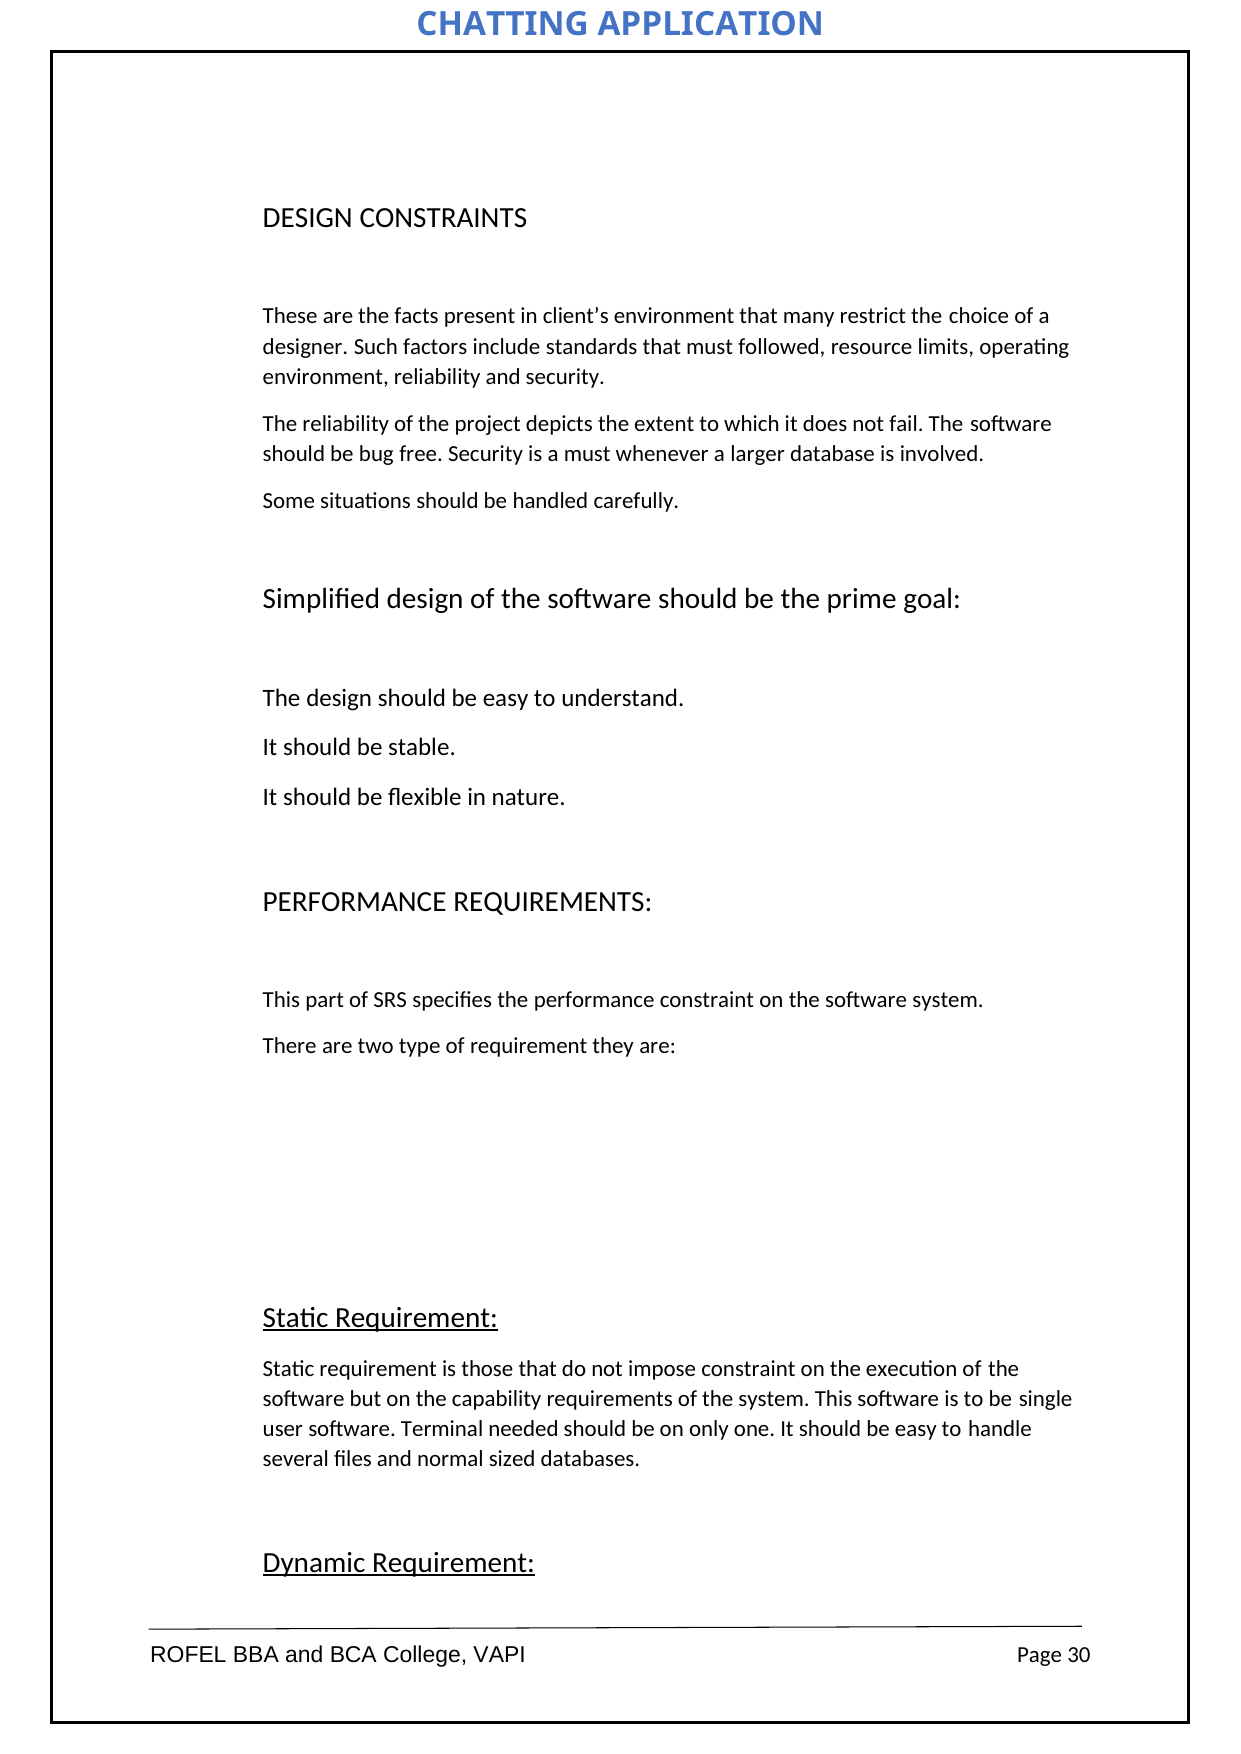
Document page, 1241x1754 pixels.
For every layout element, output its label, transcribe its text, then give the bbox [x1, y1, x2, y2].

text There are two type of requirement they are: [262, 1032, 1090, 1059]
text This part of SRS specifies the performance constraint on the software system. [262, 985, 1090, 1013]
text Static requirement is those that do not impose constraint on the execution of the software but on the capability requirements of the system. This software is to be single user software. Terminal needed should be on only one. It should be easy to handle several files and normal sized databases. [262, 1354, 1090, 1472]
text The reliability of the project depicts the extent to which it does not fail. The software should be bug free. Security is a must whenever a larger database is involved. [262, 409, 1090, 467]
text These are the facts present in client’s environment that many restrict the choice of a designer. Such factors include standards that must followed, resource limits, operating environment, reliability and security. [262, 302, 1090, 390]
text DESIGN CONSTRAINTS [262, 199, 1090, 235]
text Dynamic Requirement: [262, 1544, 1090, 1579]
text It should be stable. [262, 731, 1090, 762]
text Some situations should be handled carefully. [262, 486, 1090, 514]
text PERFORMANCE REQUIREMENTS: [262, 883, 1090, 918]
text It should be flexible in nature. [262, 781, 1090, 811]
text The design should be easy to understand. [262, 682, 1090, 712]
text Simplified design of the software should be the prime goal: [262, 580, 1090, 615]
text Static Requirement: [262, 1299, 1090, 1334]
